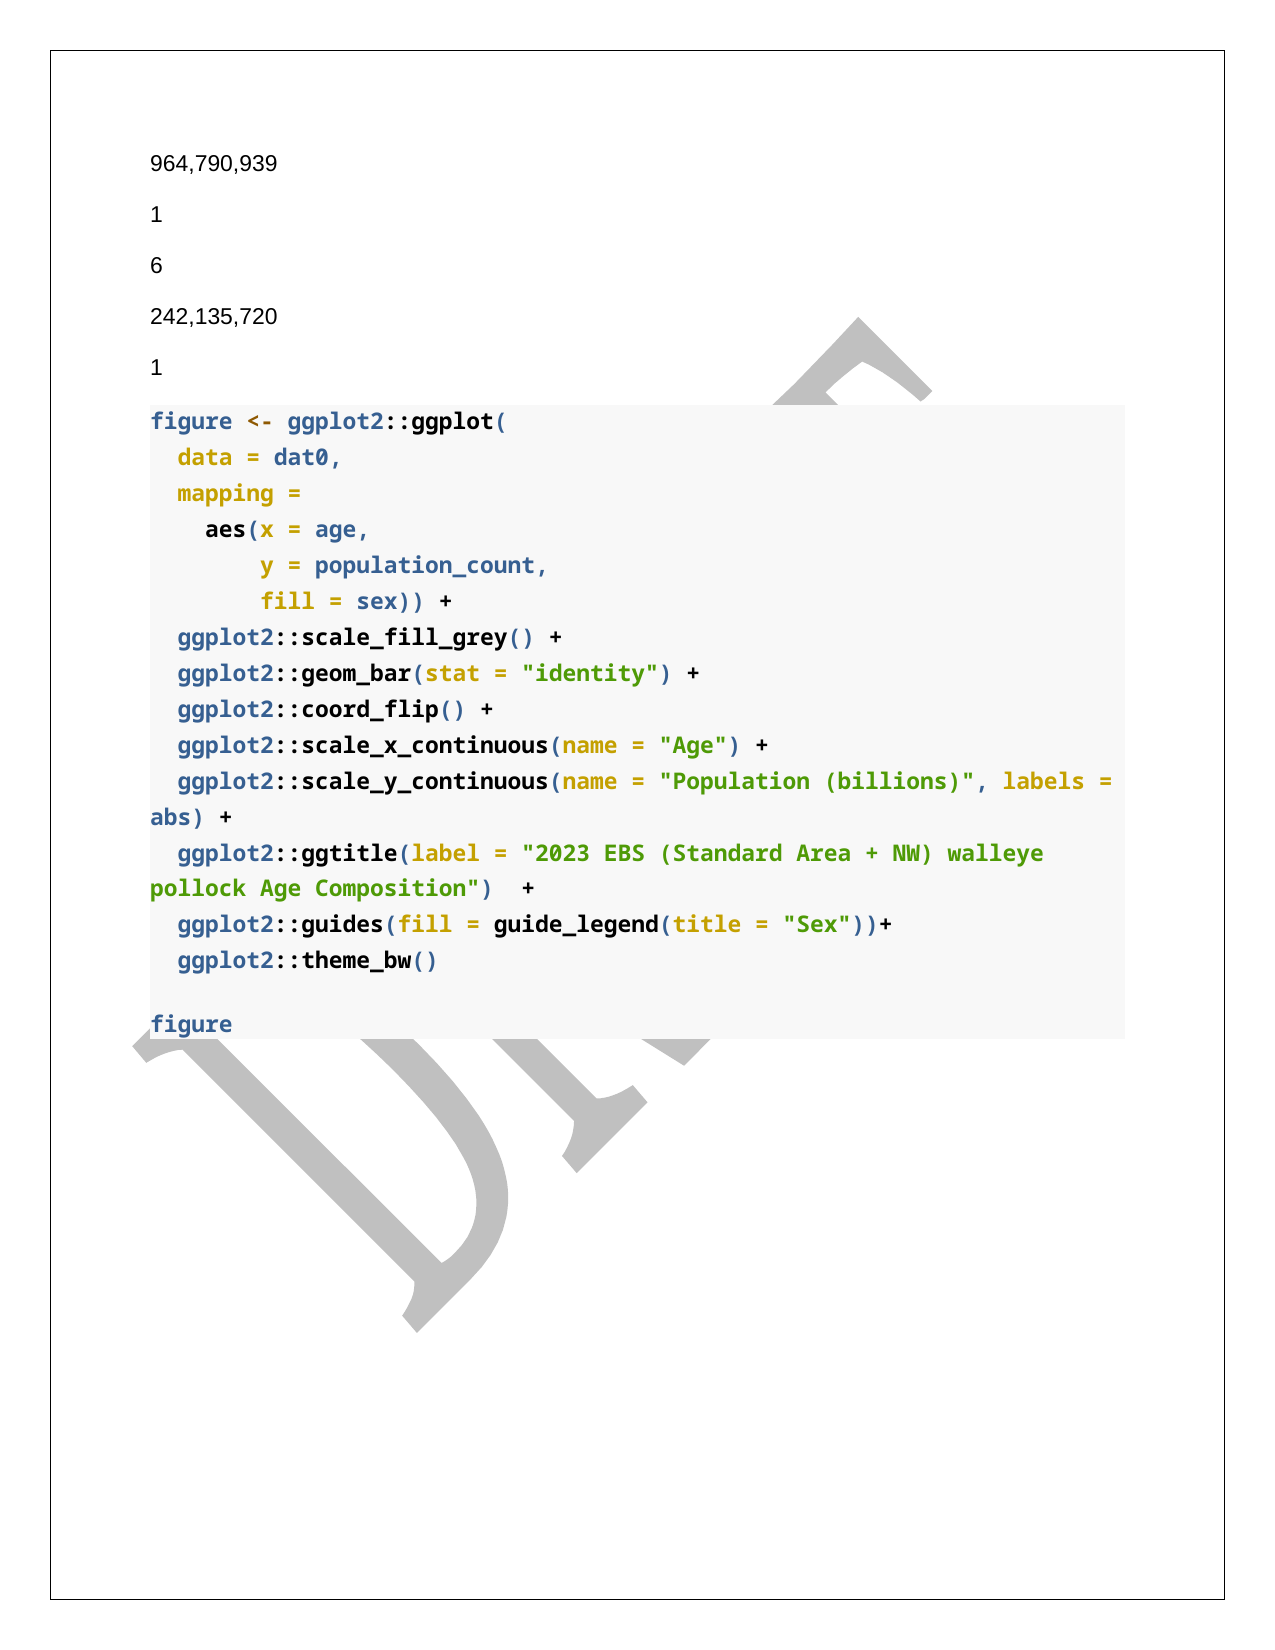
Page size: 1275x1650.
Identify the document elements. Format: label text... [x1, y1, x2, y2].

text figure <- ggplot2::ggplot( data = dat0, mapping = aes(x = age, y = population_count, fill = sex)) + ggplot2::scale_fill_grey() + ggplot2::geom_bar(stat = "identity") + ggplot2::coord_flip() + ggplot2::scale_x_continuous(name = "Age") + ggplot2::scale_y_continuous(name = "Population (billions)", labels = abs) + ggplot2::ggtitle(label = "2023 EBS (Standard Area + NW) walleye pollock Age Composition") + ggplot2::guides(fill = guide_legend(title = "Sex"))+ ggplot2::theme_bw() figure [150, 405, 1125, 1039]
